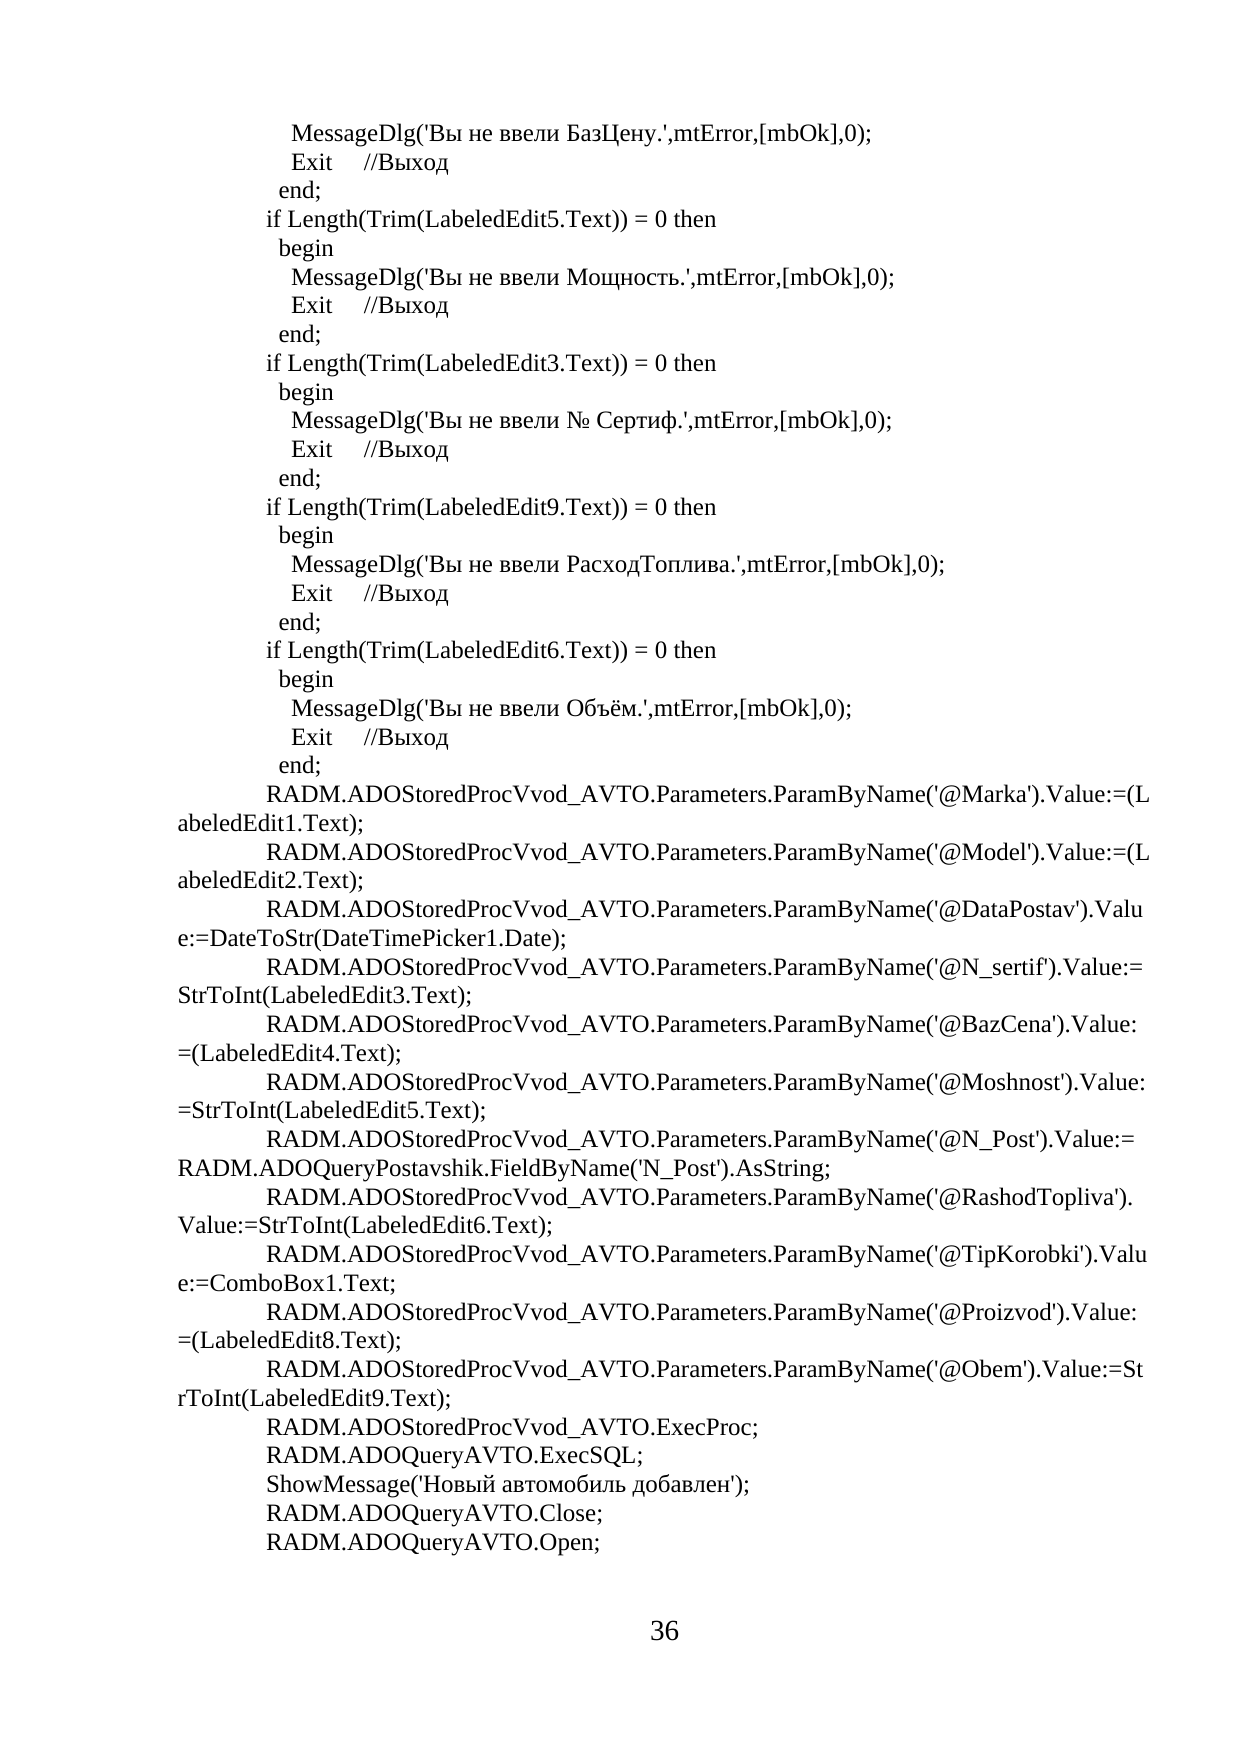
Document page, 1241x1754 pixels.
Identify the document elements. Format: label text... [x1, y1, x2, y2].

text RADM.ADOStoredProcVvod_AVTO.Parameters.ParamByName('@Obem').Value:=StrToInt(LabeledEdit9.Text); [177, 1354, 1152, 1412]
text RADM.ADOStoredProcVvod_AVTO.Parameters.ParamByName('@RashodTopliva').Value:=StrToInt(LabeledEdit6.Text); [177, 1182, 1152, 1239]
text end; [177, 607, 1152, 636]
text Exit //Выход [177, 147, 1152, 176]
text RADM.ADOStoredProcVvod_AVTO.Parameters.ParamByName('@BazCena').Value:=(LabeledEdit4.Text); [177, 1009, 1152, 1067]
text RADM.ADOStoredProcVvod_AVTO.Parameters.ParamByName('@Model').Value:=(LabeledEdit2.Text); [177, 837, 1152, 894]
text end; [177, 751, 1152, 779]
text Exit //Выход [177, 578, 1152, 607]
text RADM.ADOStoredProcVvod_AVTO.Parameters.ParamByName('@TipKorobki').Value:=ComboBox1.Text; [177, 1239, 1152, 1297]
text if Length(Trim(LabeledEdit9.Text)) = 0 then [177, 492, 1152, 521]
text Exit //Выход [177, 291, 1152, 319]
text RADM.ADOStoredProcVvod_AVTO.Parameters.ParamByName('@Marka').Value:=(LabeledEdit1.Text); [177, 779, 1152, 837]
text RADM.ADOStoredProcVvod_AVTO.ExecProc; [177, 1412, 1152, 1441]
text RADM.ADOStoredProcVvod_AVTO.Parameters.ParamByName('@N_sertif').Value:=StrToInt(LabeledEdit3.Text); [177, 952, 1152, 1009]
text Exit //Выход [177, 434, 1152, 463]
text RADM.ADOQueryAVTO.Open; [177, 1527, 1152, 1556]
text MessageDlg('Вы не ввели Объём.',mtError,[mbOk],0); [177, 693, 1152, 722]
text end; [177, 319, 1152, 348]
text MessageDlg('Вы не ввели Мощность.',mtError,[mbOk],0); [177, 262, 1152, 291]
text if Length(Trim(LabeledEdit6.Text)) = 0 then [177, 636, 1152, 664]
text RADM.ADOStoredProcVvod_AVTO.Parameters.ParamByName('@N_Post').Value:=RADM.ADOQueryPostavshik.FieldByName('N_Post').AsString; [177, 1124, 1152, 1182]
text RADM.ADOQueryAVTO.Close; [177, 1498, 1152, 1527]
text if Length(Trim(LabeledEdit5.Text)) = 0 then [177, 204, 1152, 233]
text end; [177, 176, 1152, 204]
text begin [177, 233, 1152, 262]
text begin [177, 664, 1152, 693]
text Exit //Выход [177, 722, 1152, 751]
text MessageDlg('Вы не ввели № Сертиф.',mtError,[mbOk],0); [177, 406, 1152, 434]
text RADM.ADOStoredProcVvod_AVTO.Parameters.ParamByName('@DataPostav').Value:=DateToStr(DateTimePicker1.Date); [177, 894, 1152, 952]
text ShowMessage('Новый автомобиль добавлен'); [177, 1469, 1152, 1498]
text begin [177, 521, 1152, 549]
text RADM.ADOStoredProcVvod_AVTO.Parameters.ParamByName('@Moshnost').Value:=StrToInt(LabeledEdit5.Text); [177, 1067, 1152, 1124]
text RADM.ADOStoredProcVvod_AVTO.Parameters.ParamByName('@Proizvod').Value:=(LabeledEdit8.Text); [177, 1297, 1152, 1354]
text MessageDlg('Вы не ввели РасходТоплива.',mtError,[mbOk],0); [177, 549, 1152, 578]
text MessageDlg('Вы не ввели БазЦену.',mtError,[mbOk],0); [177, 118, 1152, 147]
text if Length(Trim(LabeledEdit3.Text)) = 0 then [177, 348, 1152, 377]
text begin [177, 377, 1152, 406]
text end; [177, 463, 1152, 492]
text RADM.ADOQueryAVTO.ExecSQL; [177, 1441, 1152, 1469]
